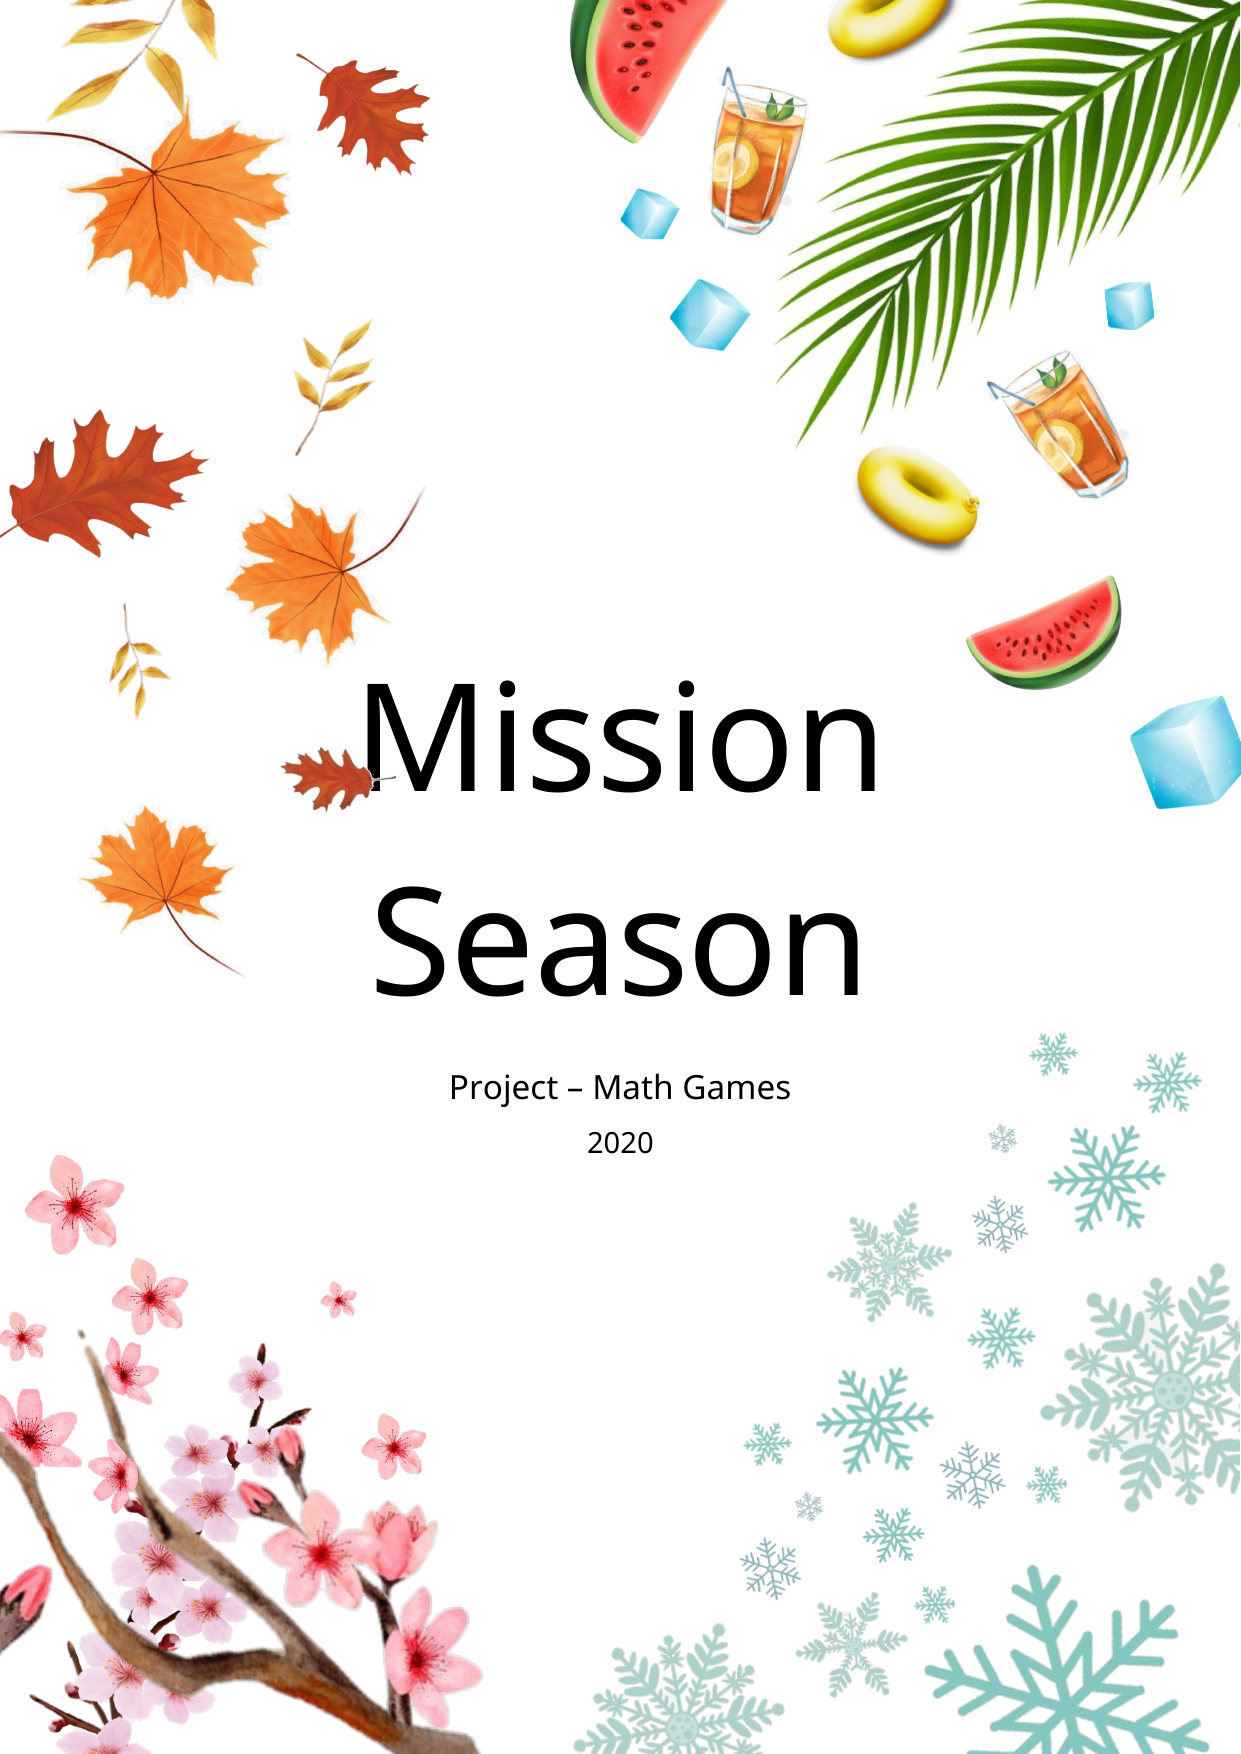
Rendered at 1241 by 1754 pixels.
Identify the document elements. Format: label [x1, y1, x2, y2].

picture [1117, 1031, 1219, 1134]
picture [0, 1152, 572, 1754]
picture [514, 0, 1241, 589]
picture [732, 1408, 804, 1480]
picture [965, 1189, 1035, 1259]
picture [787, 1181, 1014, 1516]
picture [962, 552, 1150, 721]
picture [569, 1088, 1241, 1754]
picture [733, 1530, 809, 1606]
picture [664, 273, 753, 362]
picture [848, 1489, 940, 1581]
picture [985, 1120, 1021, 1156]
picture [269, 726, 396, 836]
picture [34, 755, 311, 1008]
picture [1125, 689, 1241, 823]
picture [0, 0, 466, 746]
picture [791, 1488, 827, 1524]
picture [952, 1286, 1053, 1413]
picture [1018, 1018, 1090, 1090]
